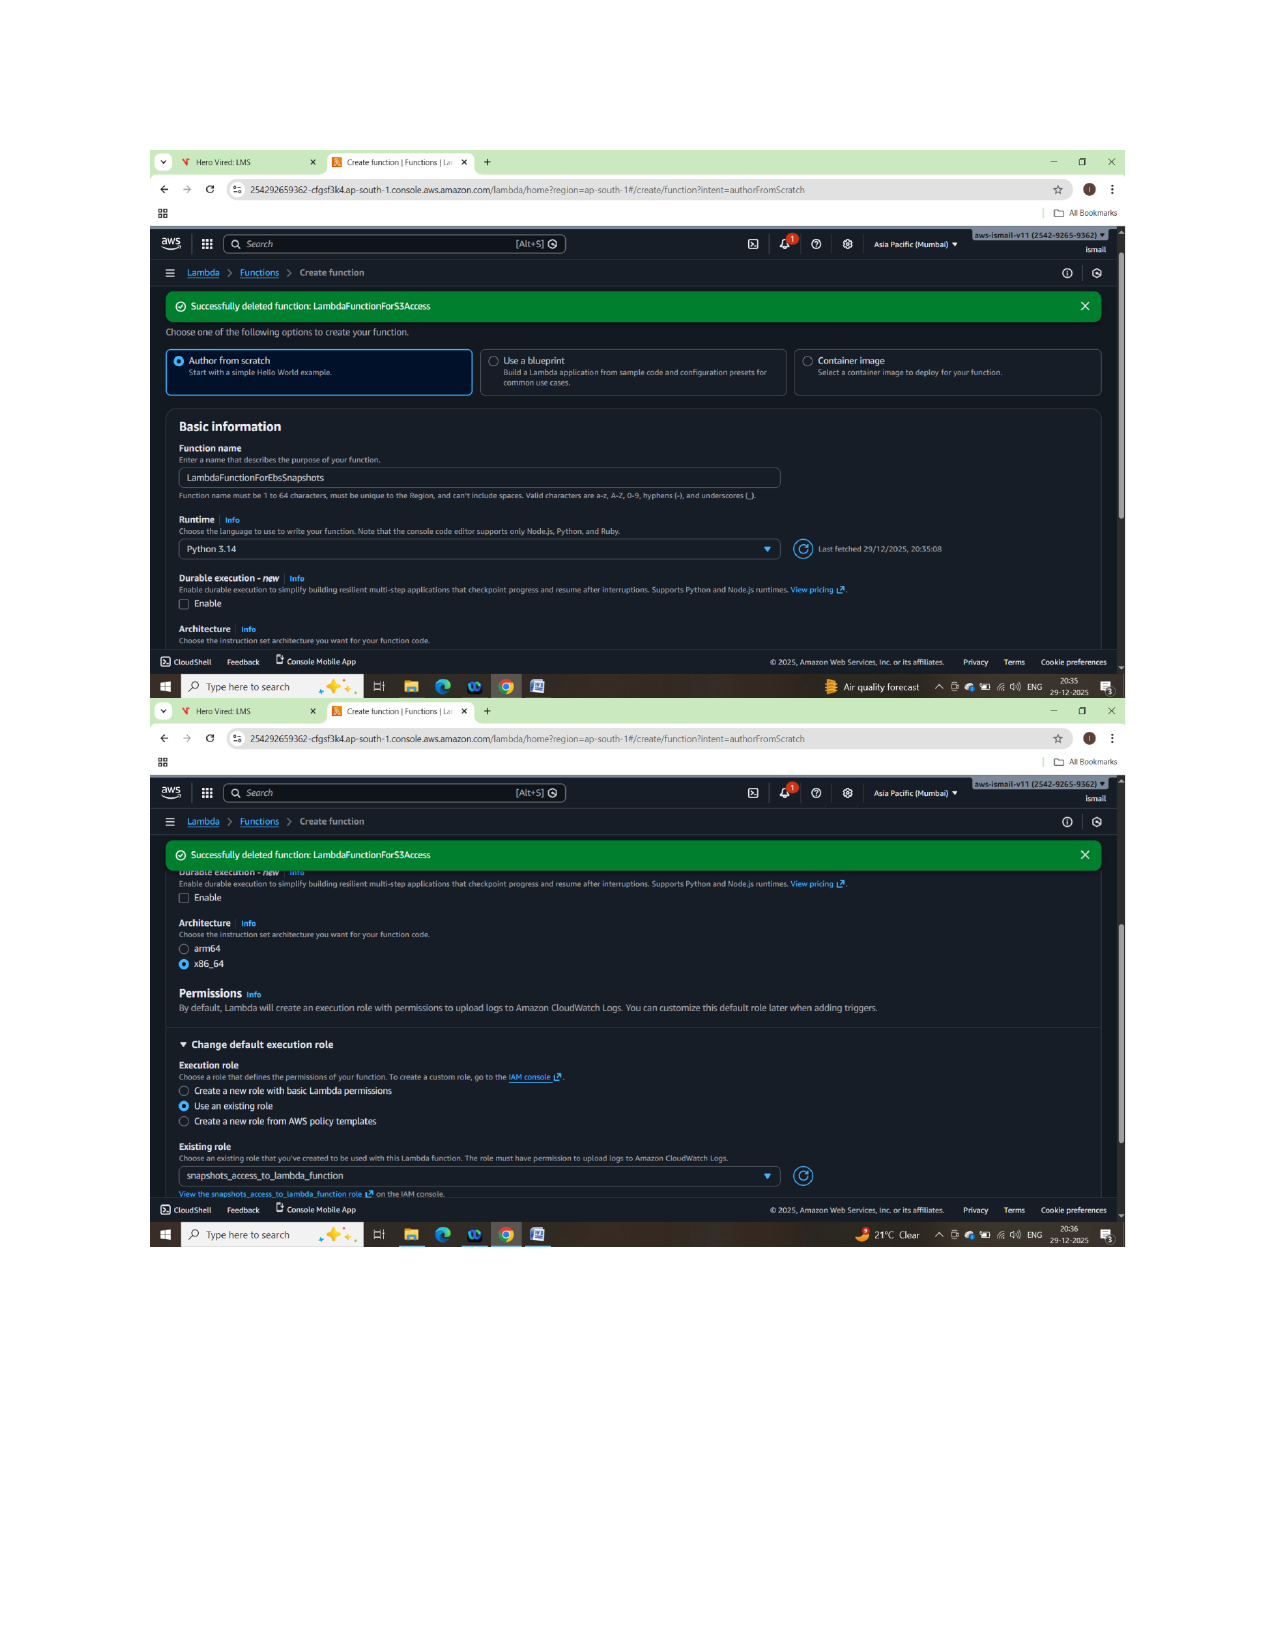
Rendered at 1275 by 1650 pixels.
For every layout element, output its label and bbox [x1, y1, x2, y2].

picture [150, 150, 1125, 1247]
